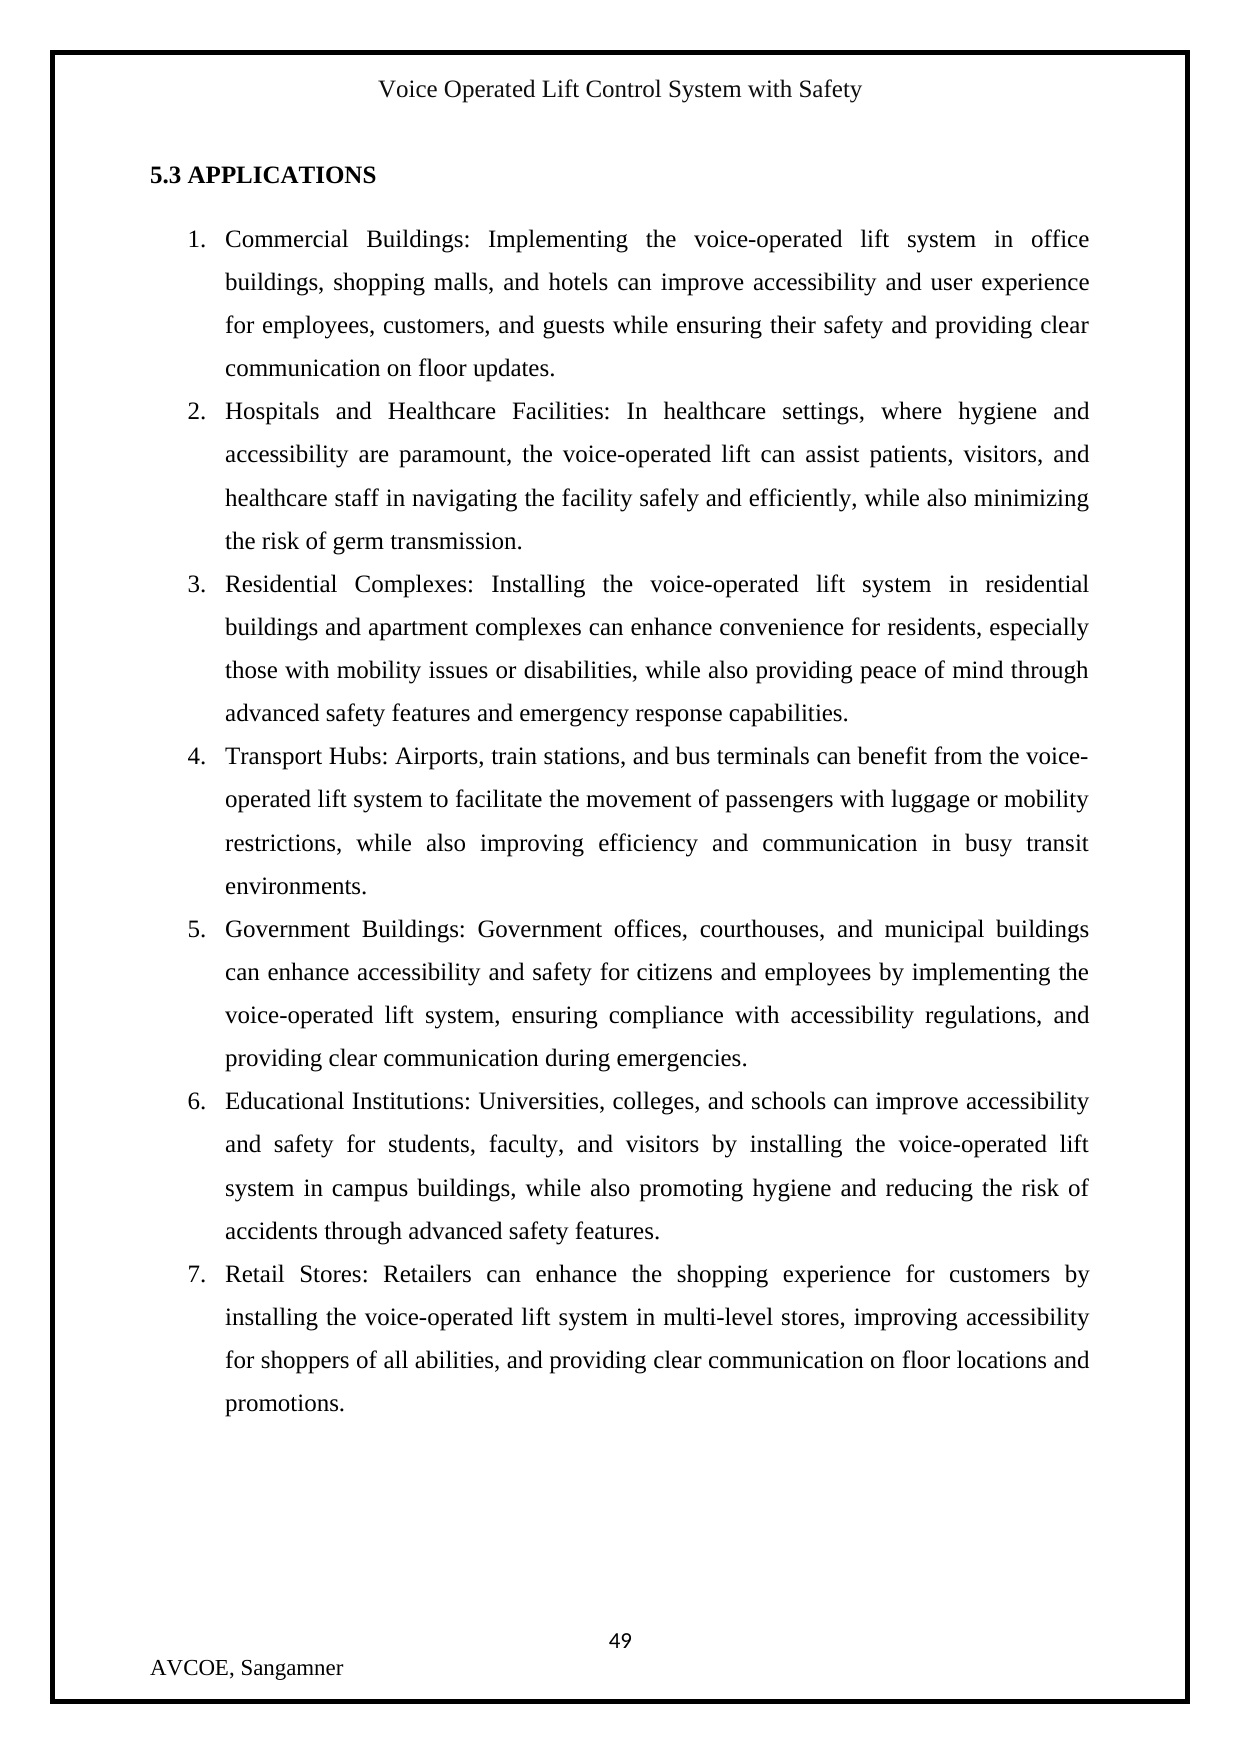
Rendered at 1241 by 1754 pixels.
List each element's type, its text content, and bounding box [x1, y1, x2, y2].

list Hospitals and Healthcare Facilities: In healthcare settings, where hygiene and accessibility are paramount, the voice-operated lift can assist patients, visitors, and healthcare staff in navigating the facility safely and efficiently, while also minimizing the risk of germ transmission. [187, 396, 1090, 554]
list Government Buildings: Government offices, courthouses, and municipal buildings can enhance accessibility and safety for citizens and employees by implementing the voice-operated lift system, ensuring compliance with accessibility regulations, and providing clear communication during emergencies. [187, 914, 1090, 1072]
list Residential Complexes: Installing the voice-operated lift system in residential buildings and apartment complexes can enhance convenience for residents, especially those with mobility issues or disabilities, while also providing peace of mind through advanced safety features and emergency response capabilities. [187, 569, 1090, 727]
list Educational Institutions: Universities, colleges, and schools can improve accessibility and safety for students, faculty, and visitors by installing the voice-operated lift system in campus buildings, while also promoting hygiene and reducing the risk of accidents through advanced safety features. [187, 1086, 1090, 1244]
list Transport Hubs: Airports, train stations, and bus terminals can benefit from the voice-operated lift system to facilitate the movement of passengers with luggage or mobility restrictions, while also improving efficiency and communication in busy transit environments. [187, 741, 1090, 899]
text 5.3 APPLICATIONS [150, 160, 1090, 189]
list Retail Stores: Retailers can enhance the shopping experience for customers by installing the voice-operated lift system in multi-level stores, improving accessibility for shoppers of all abilities, and providing clear communication on floor locations and promotions. [187, 1259, 1090, 1417]
list Commercial Buildings: Implementing the voice-operated lift system in office buildings, shopping malls, and hotels can improve accessibility and user experience for employees, customers, and guests while ensuring their safety and providing clear communication on floor updates. [187, 224, 1090, 382]
